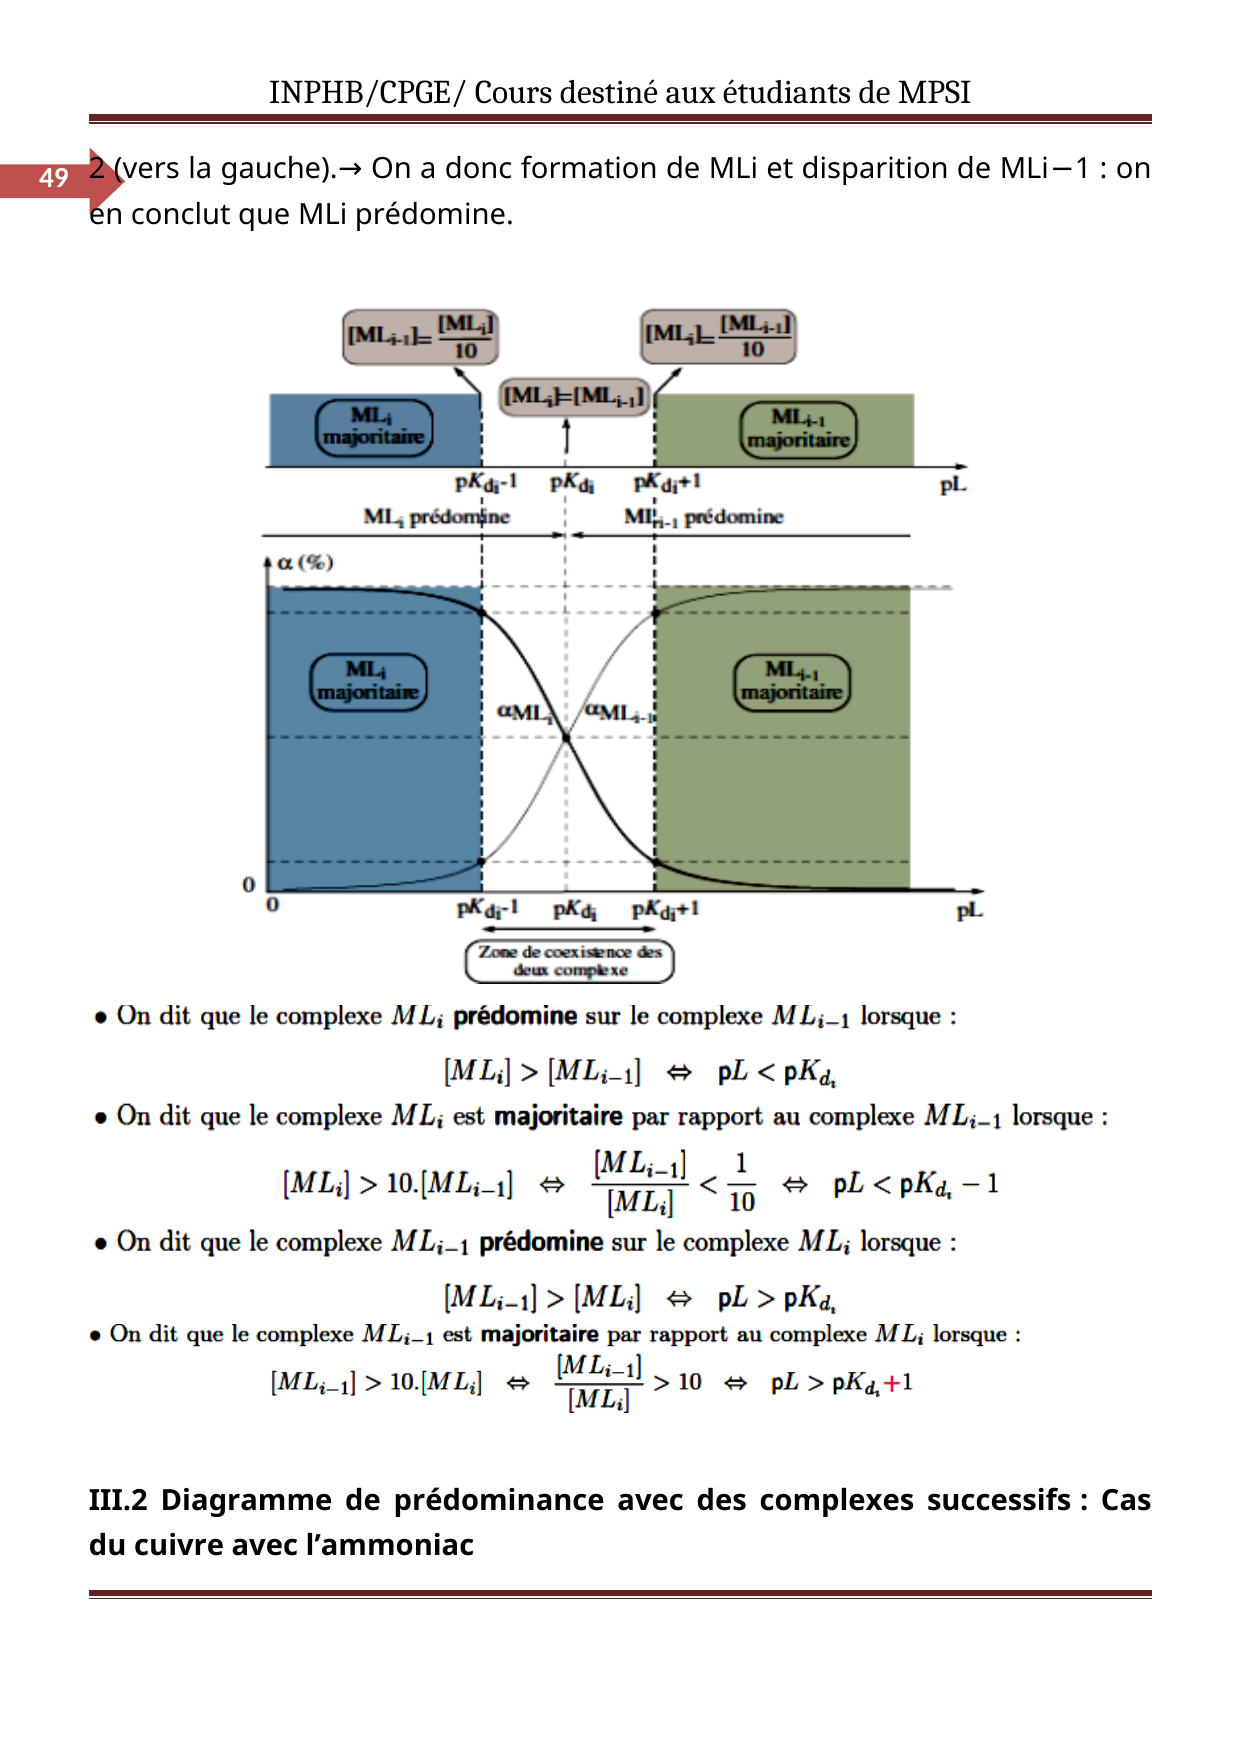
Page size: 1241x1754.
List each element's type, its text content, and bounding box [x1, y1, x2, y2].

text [89, 148, 1152, 233]
text III.2 Diagramme de prédominance avec des complexes successifs : Cas du cuivre avec l’ammoniac [89, 1479, 1152, 1564]
